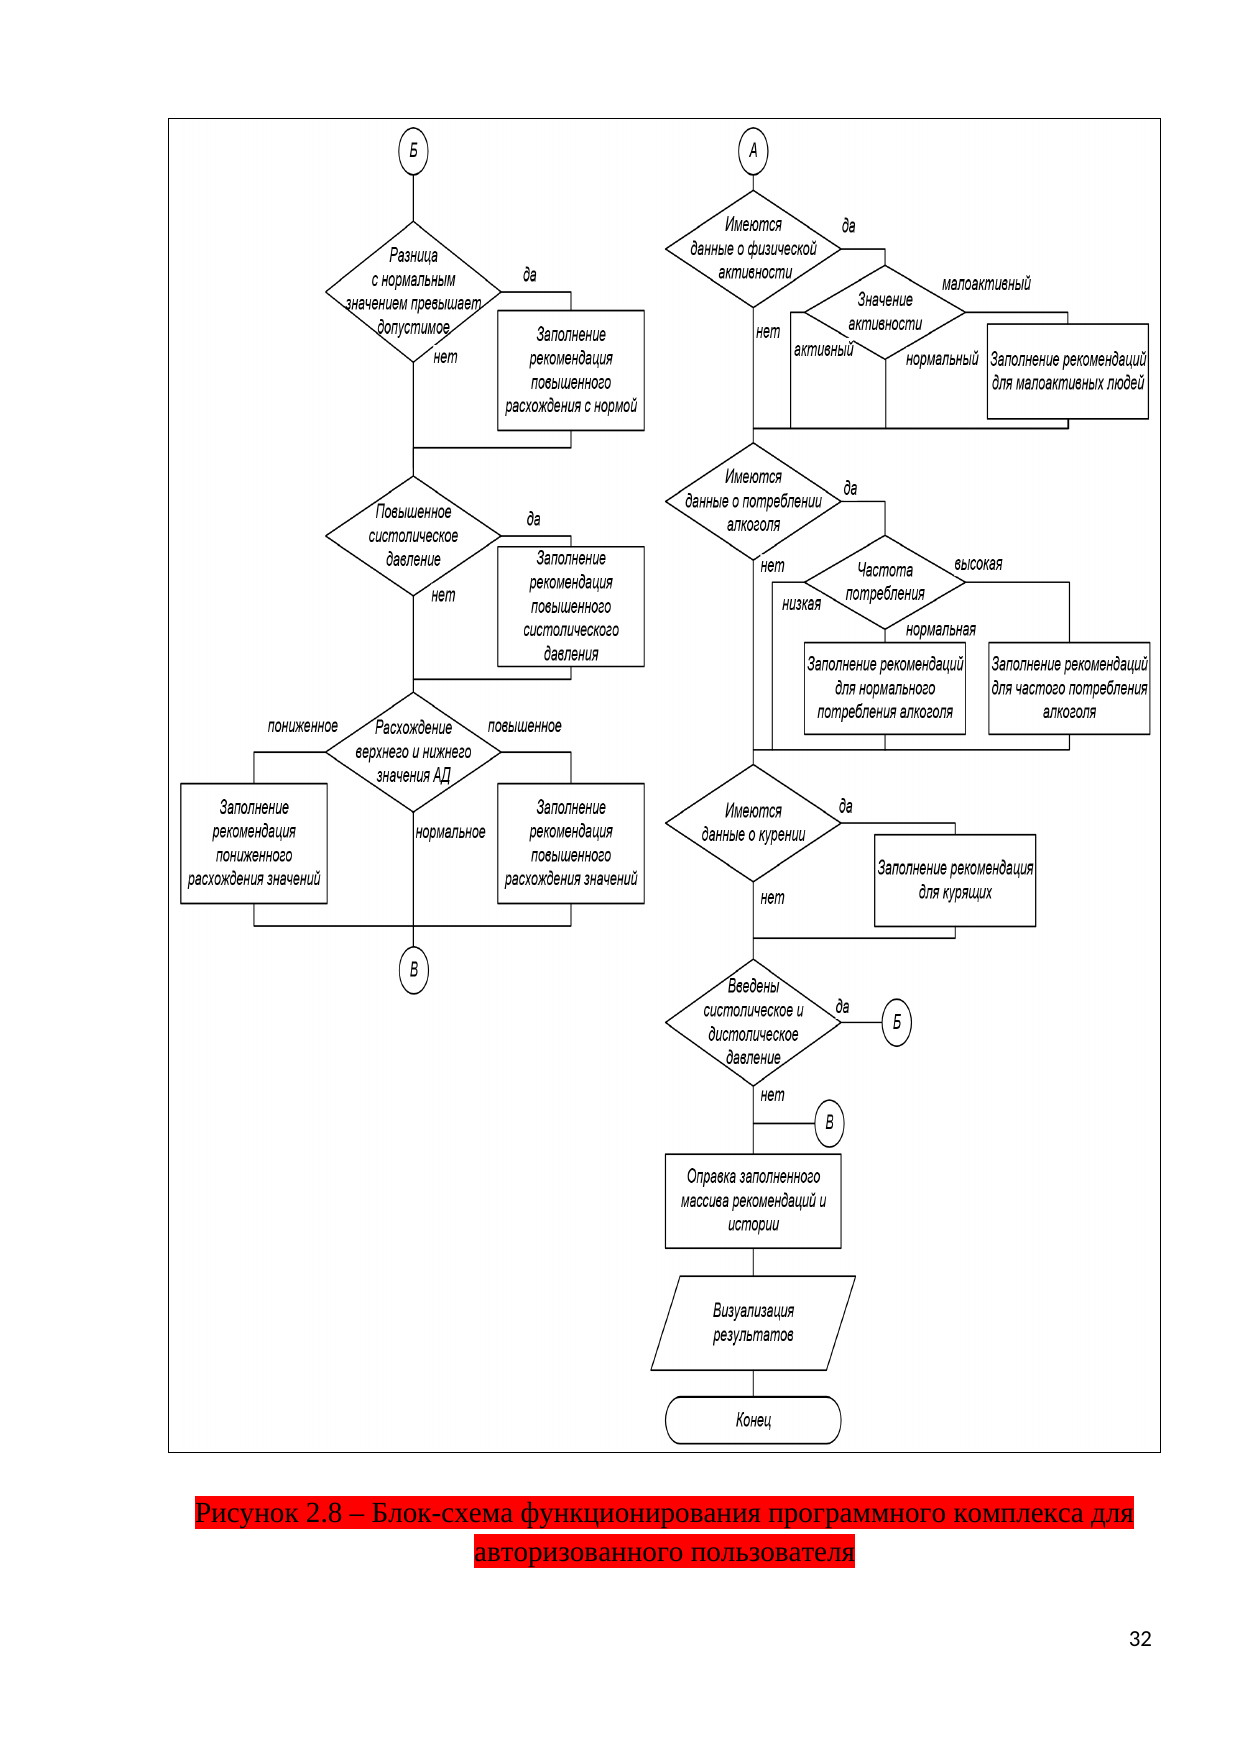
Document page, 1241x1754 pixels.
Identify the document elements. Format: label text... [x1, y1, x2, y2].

picture [177, 120, 1152, 1451]
text Рисунок 2.8 – Блок-схема функционирования программного комплекса для авторизованного пользователя [177, 1496, 1152, 1568]
